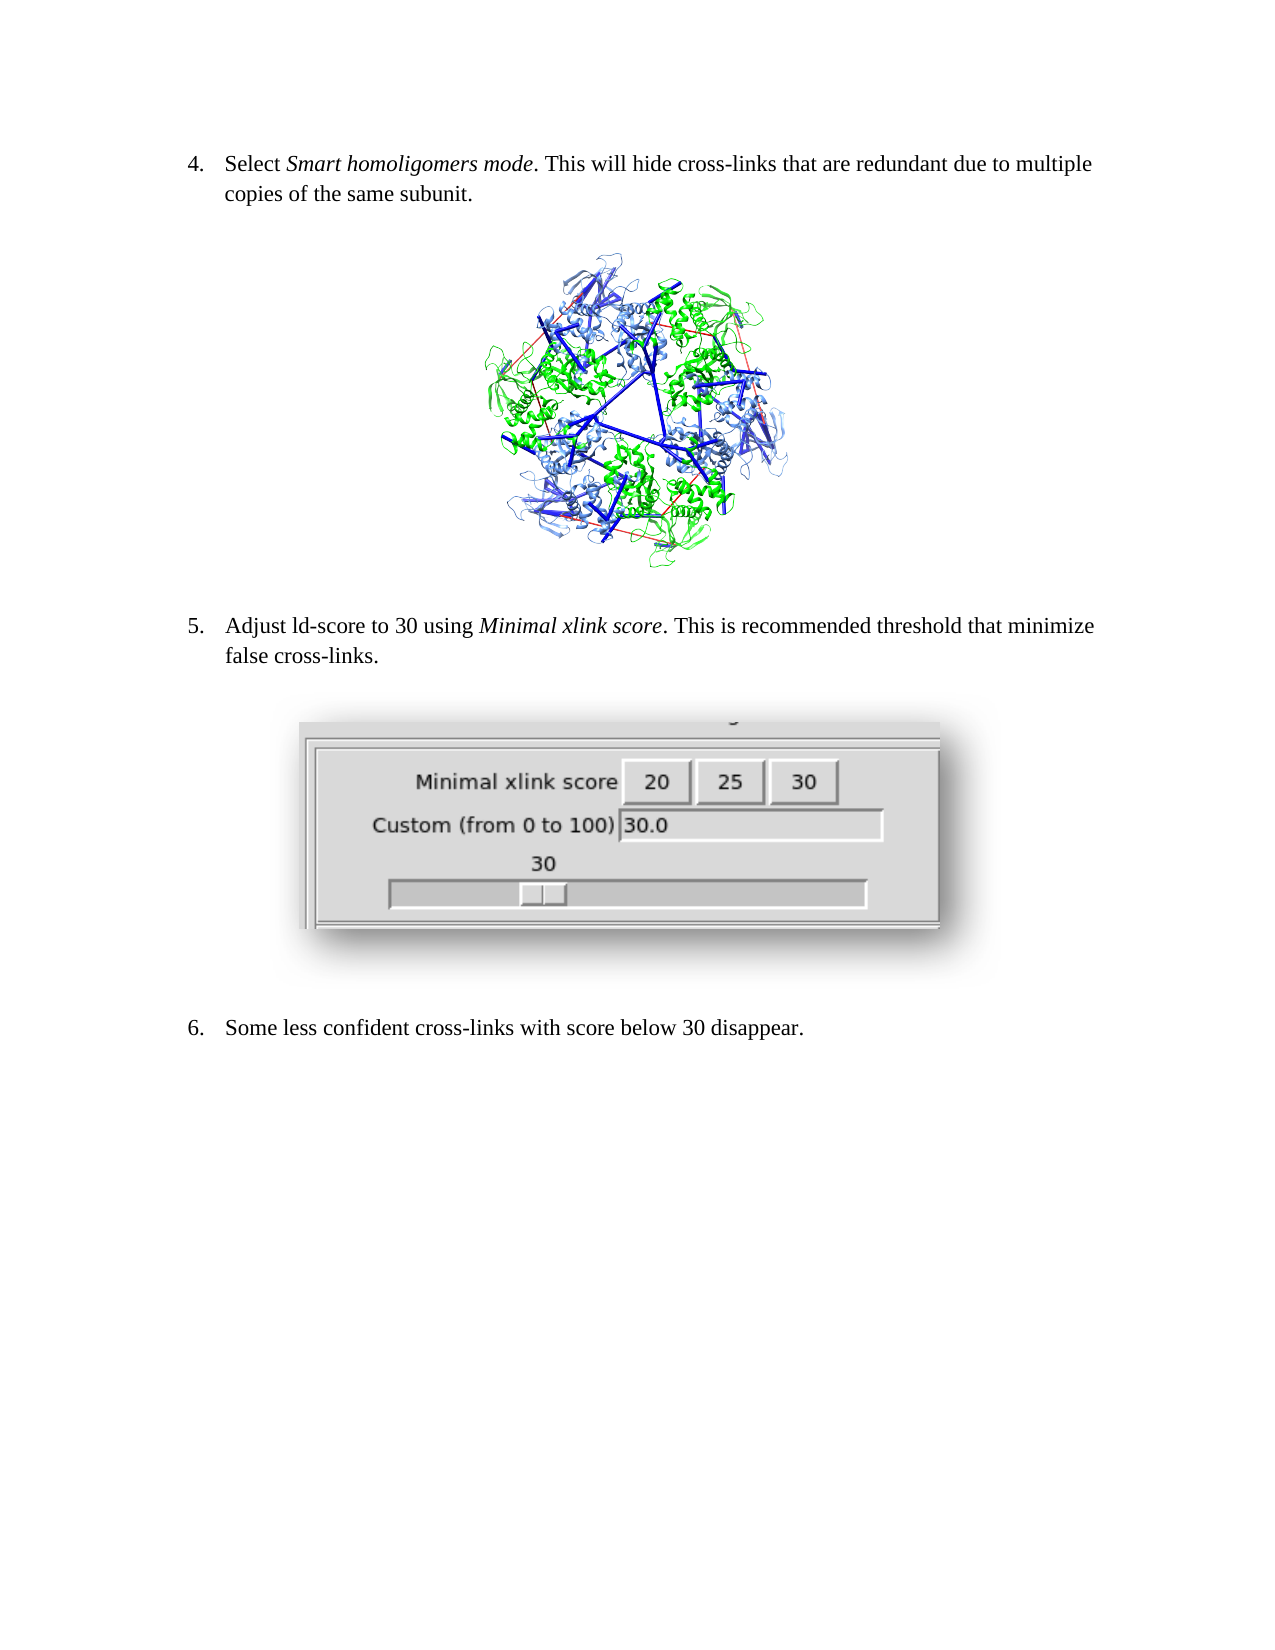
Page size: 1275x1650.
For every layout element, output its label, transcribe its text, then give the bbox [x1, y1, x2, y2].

list Adjust ld-score to 30 using Minimal xlink score. This is recommended threshold that minimize false cross-links. [187, 612, 1125, 669]
picture [299, 722, 940, 929]
picture [435, 231, 840, 588]
list Some less confident cross-links with score below 30 disappear. [187, 1014, 1125, 1040]
list Select Smart homoligomers mode. This will hide cross-links that are redundant due to multiple copies of the same subunit. [187, 150, 1125, 207]
